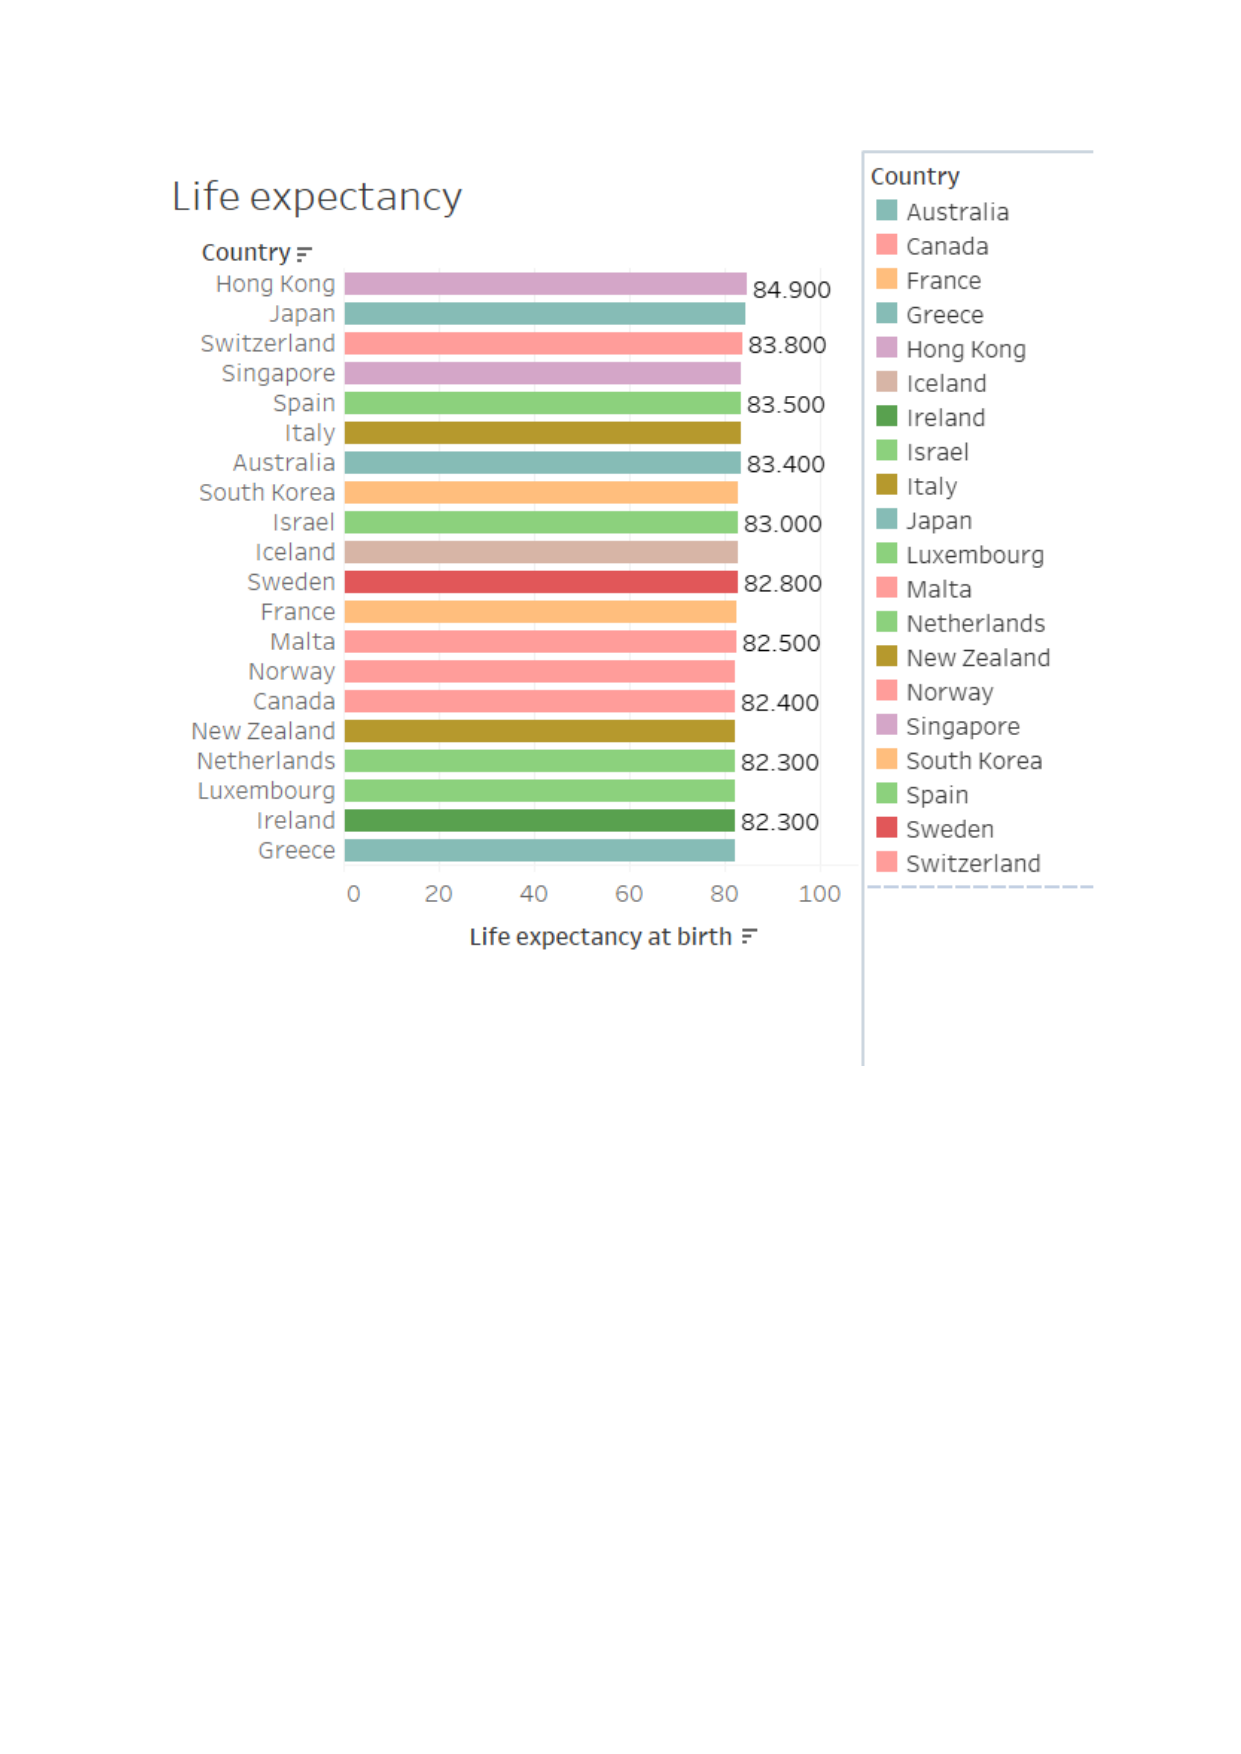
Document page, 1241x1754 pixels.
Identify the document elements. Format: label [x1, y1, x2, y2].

picture [150, 150, 1094, 1066]
